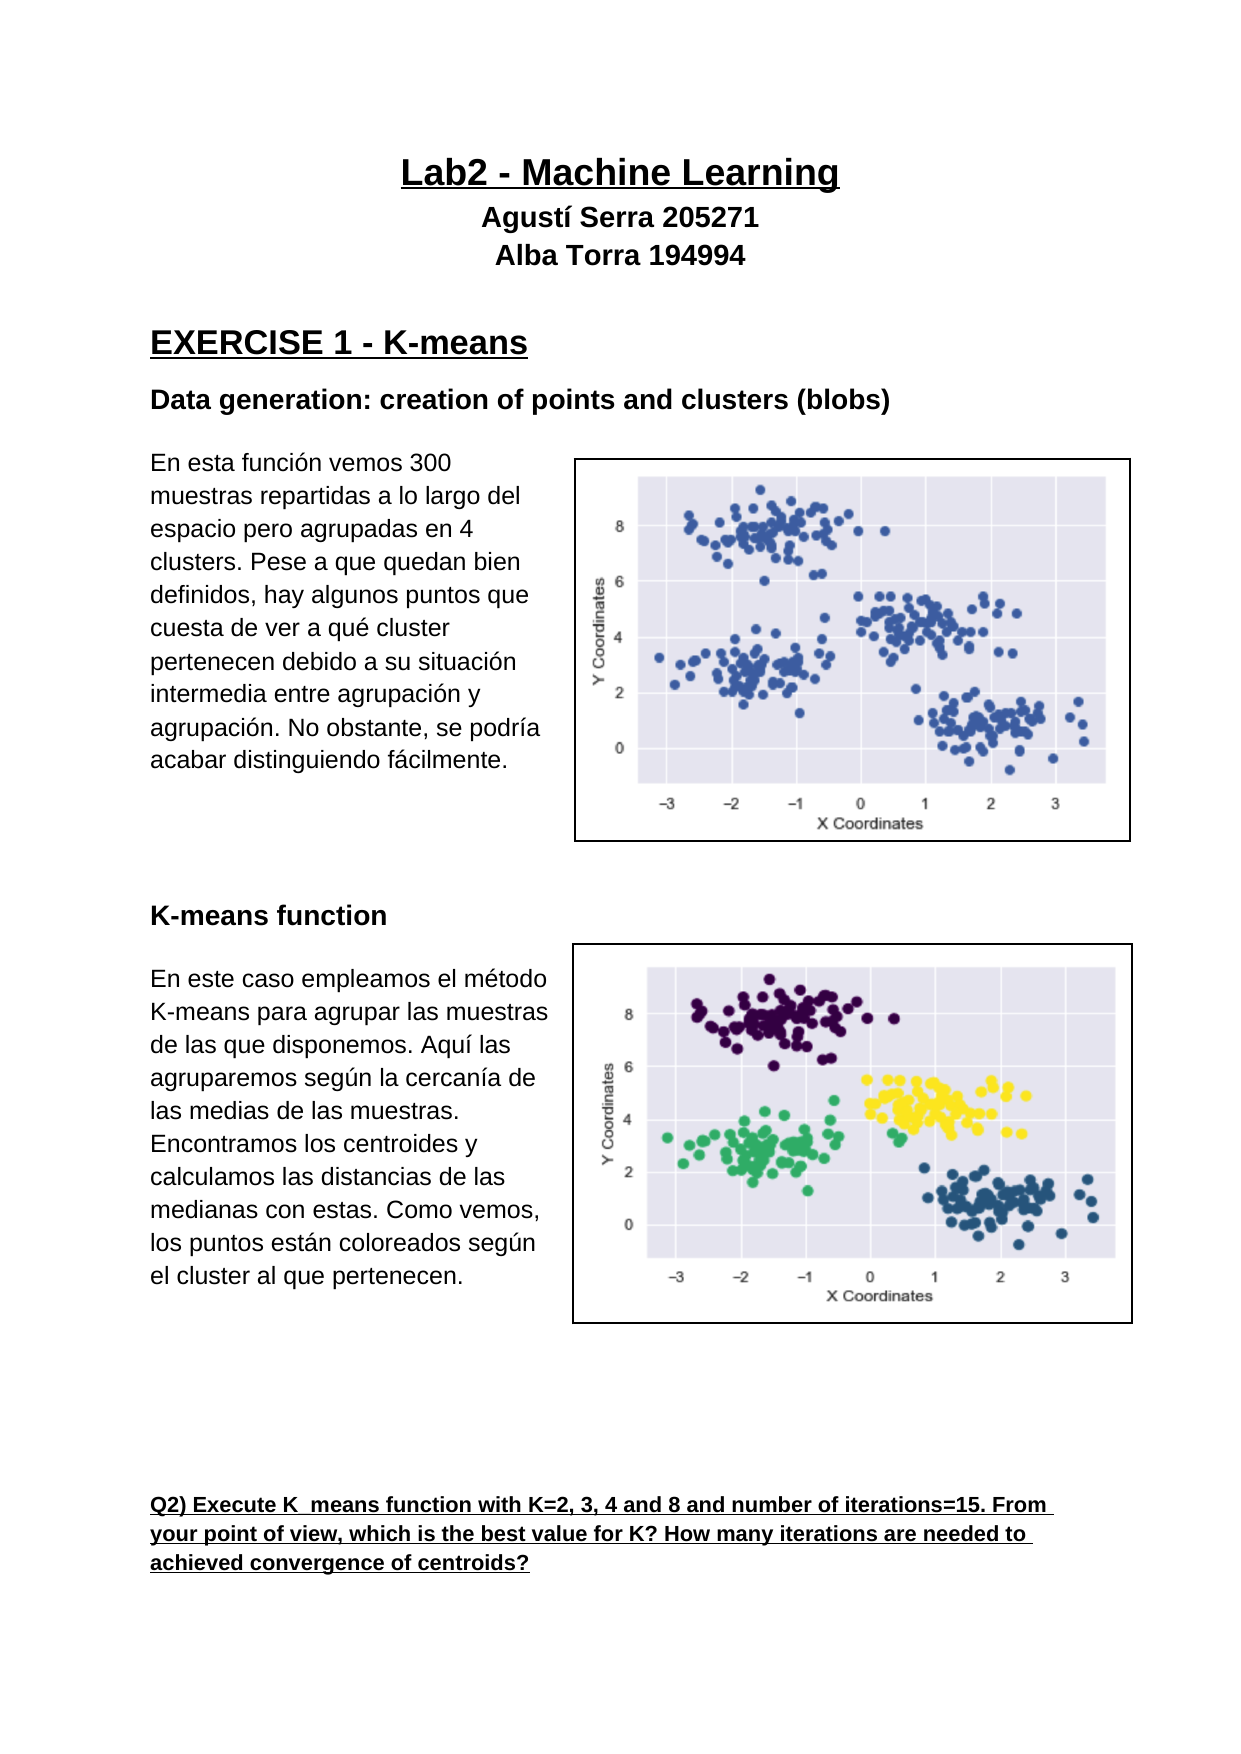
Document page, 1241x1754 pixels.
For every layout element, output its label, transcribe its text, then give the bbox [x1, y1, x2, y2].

picture [576, 460, 1129, 840]
text En este caso empleamos el método K-means para agrupar las muestras de las que disponemos. Aquí las agruparemos según la cercanía de las medias de las muestras. Encontramos los centroides y calculamos las distancias de las medianas con estas. Como vemos, los puntos están coloreados según el cluster al que pertenecen. [150, 964, 572, 1290]
subtitle EXERCISE 1 - K-means [150, 322, 1090, 362]
picture [574, 945, 1131, 1322]
text En esta función vemos 300 muestras repartidas a lo largo del espacio pero agrupadas en 4 clusters. Pese a que quedan bien definidos, hay algunos puntos que cuesta de ver a qué cluster pertenecen debido a su situación intermedia entre agrupación y agrupación. No obstante, se podría acabar distinguiendo fácilmente. [150, 448, 1090, 774]
text Q2) Execute K_means function with K=2, 3, 4 and 8 and number of iterations=15. From your point of view, which is the best value for K? How many iterations are needed to achieved convergence of centroids? [150, 1492, 1090, 1575]
text Lab2 - Machine Learning [150, 150, 1090, 193]
subtitle Data generation: creation of points and clusters (blobs) [150, 383, 1090, 415]
text Alba Torra 194994 [150, 238, 1090, 272]
subtitle K-means function [150, 898, 1090, 931]
text Agustí Serra 205271 [150, 199, 1090, 233]
